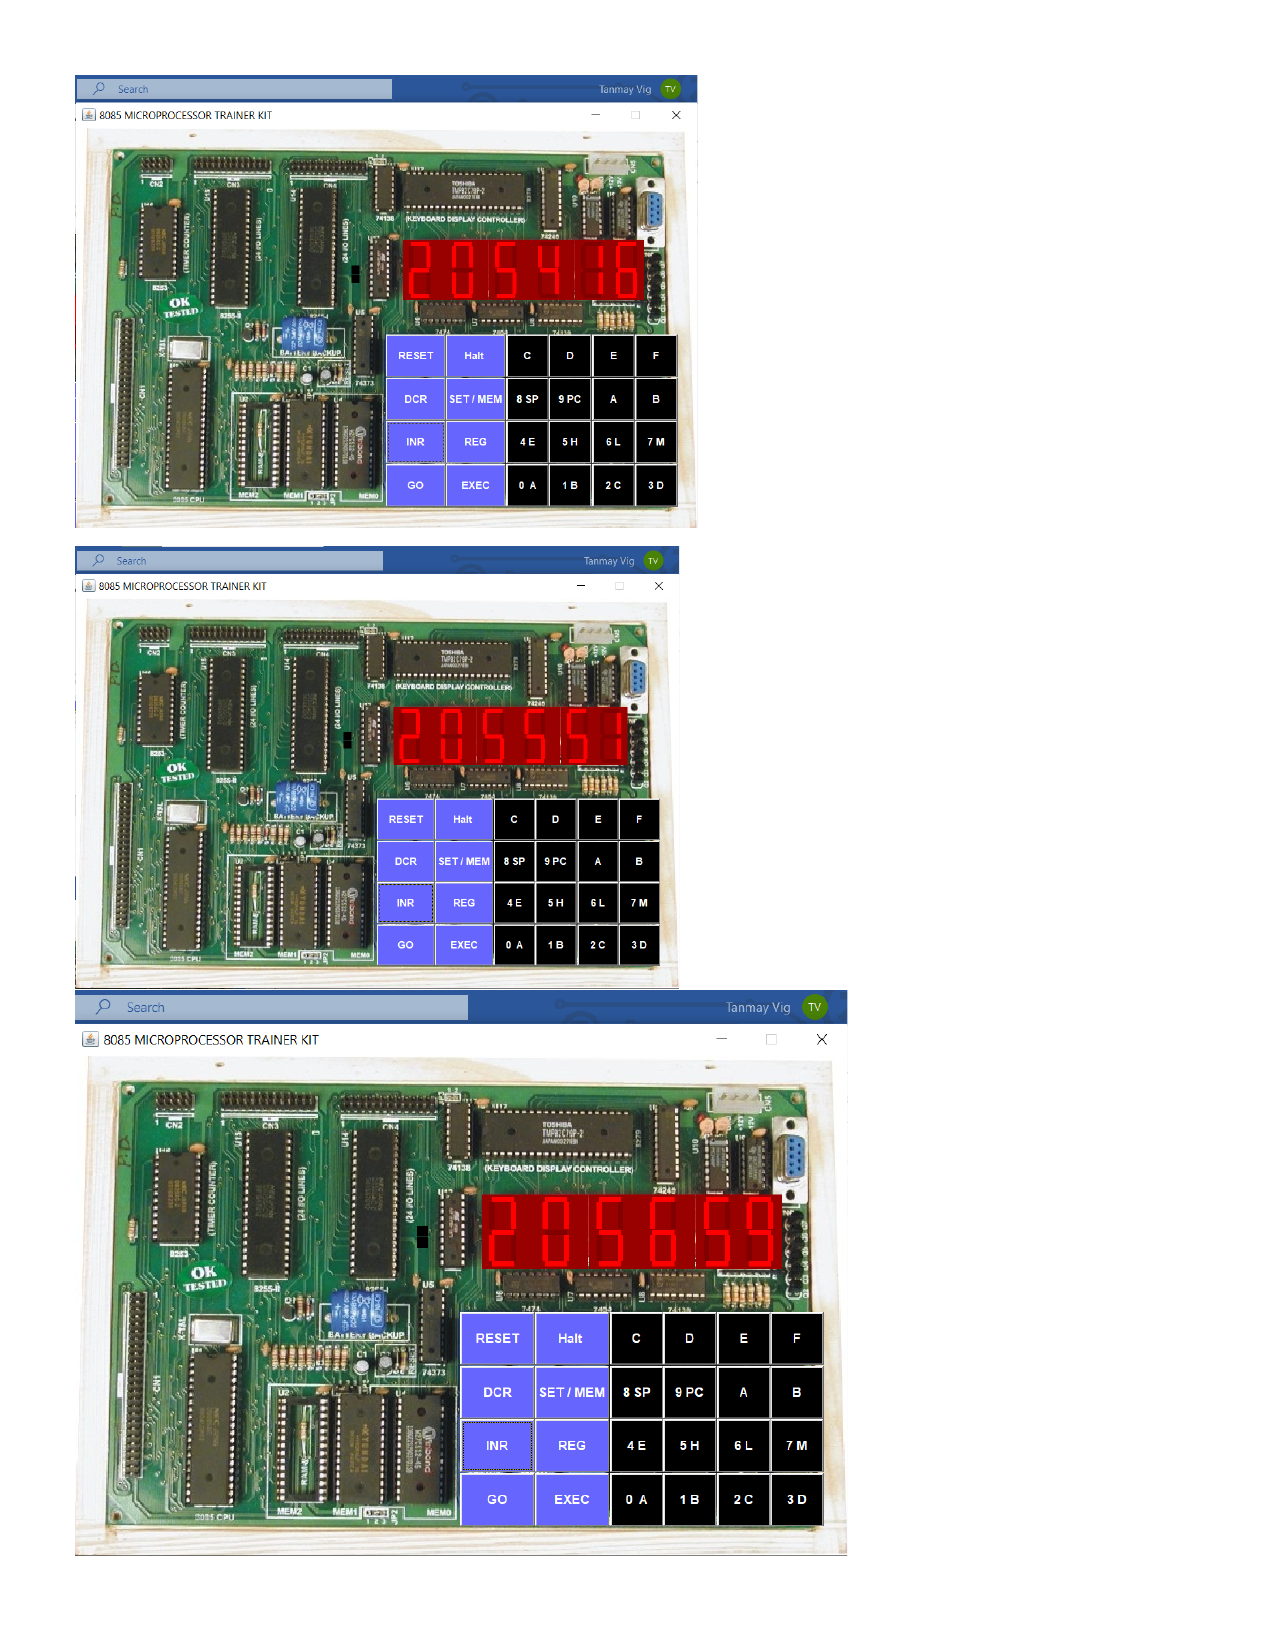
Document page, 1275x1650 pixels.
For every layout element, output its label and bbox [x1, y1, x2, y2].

picture [75, 990, 848, 1556]
picture [75, 546, 680, 989]
picture [75, 75, 698, 528]
